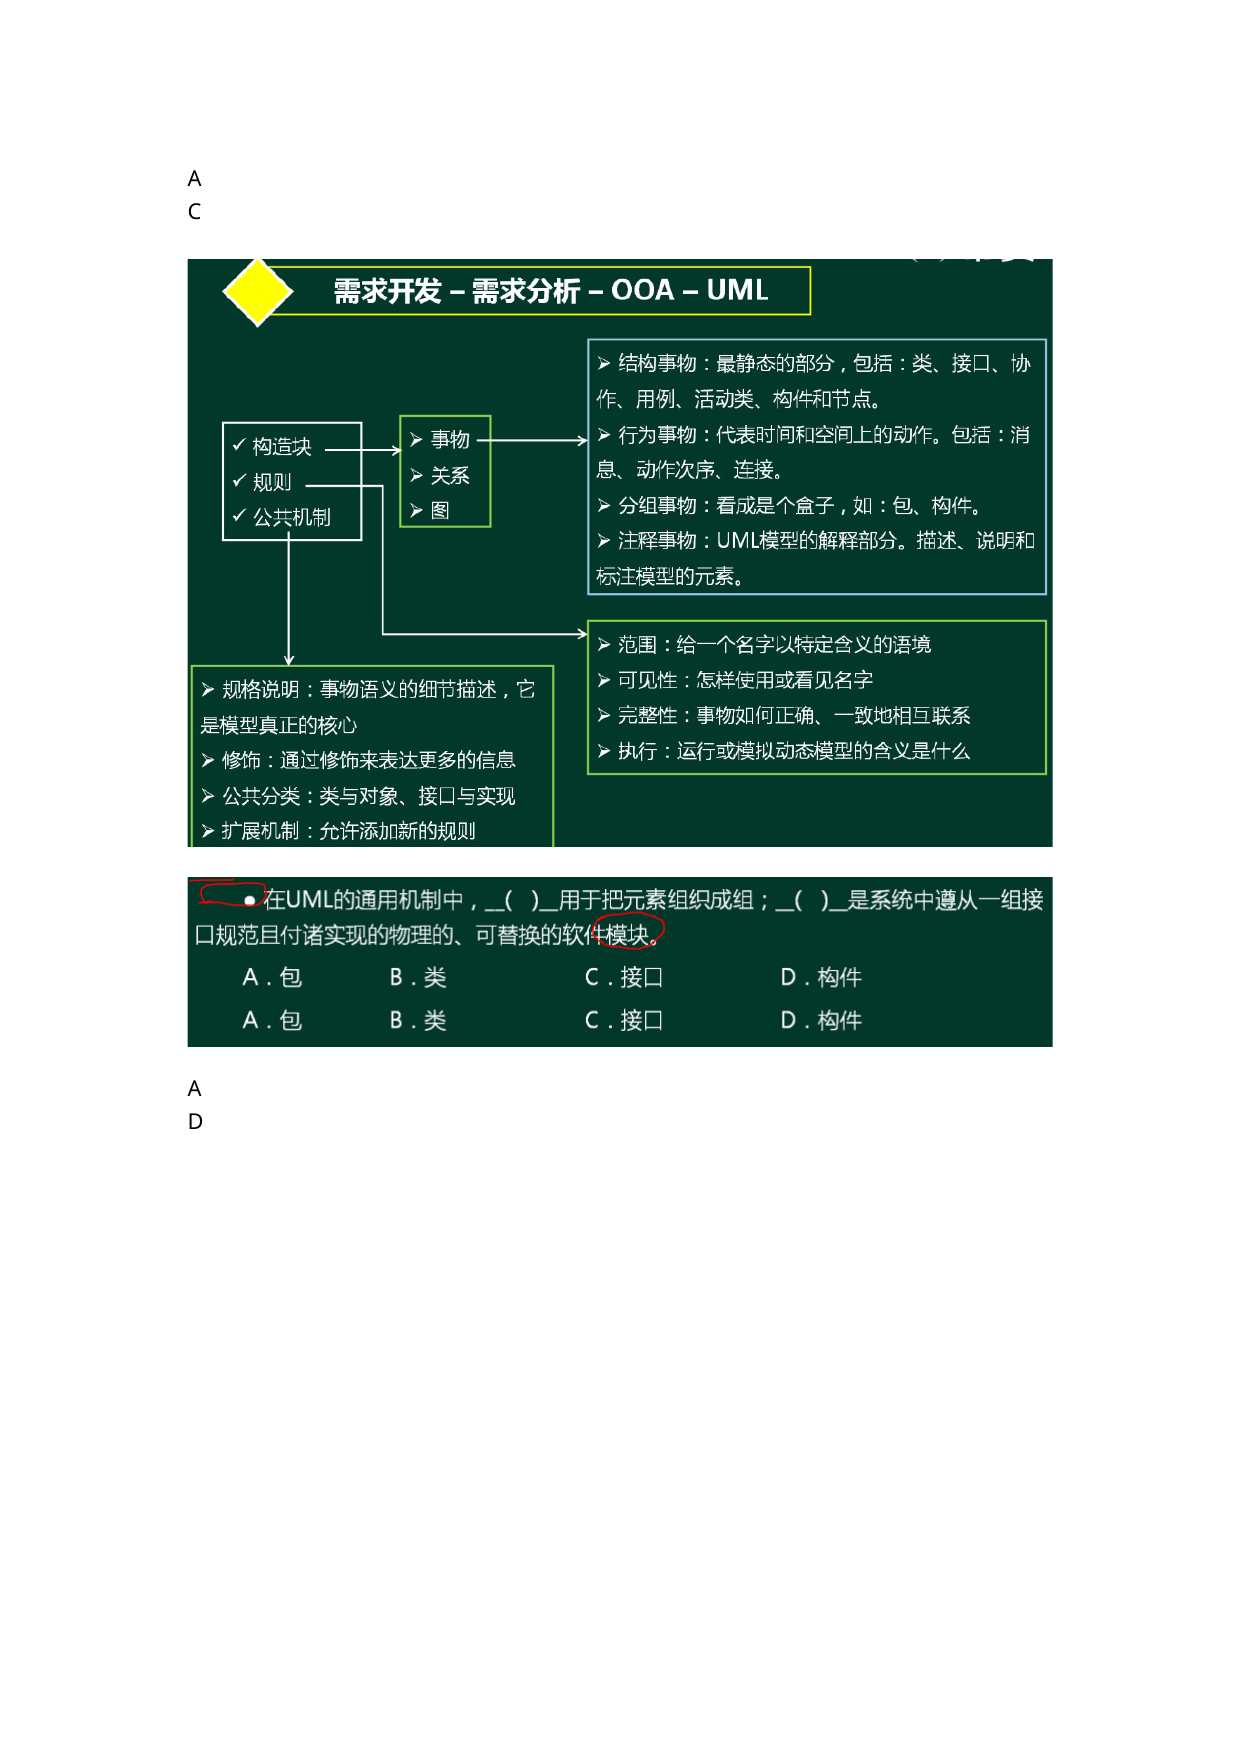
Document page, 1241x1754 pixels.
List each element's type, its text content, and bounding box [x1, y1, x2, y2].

picture [187, 877, 1053, 1047]
picture [187, 259, 1053, 847]
text A [187, 1072, 1053, 1104]
text D [187, 1104, 1053, 1137]
text C [187, 194, 1053, 227]
text A [187, 162, 1053, 194]
